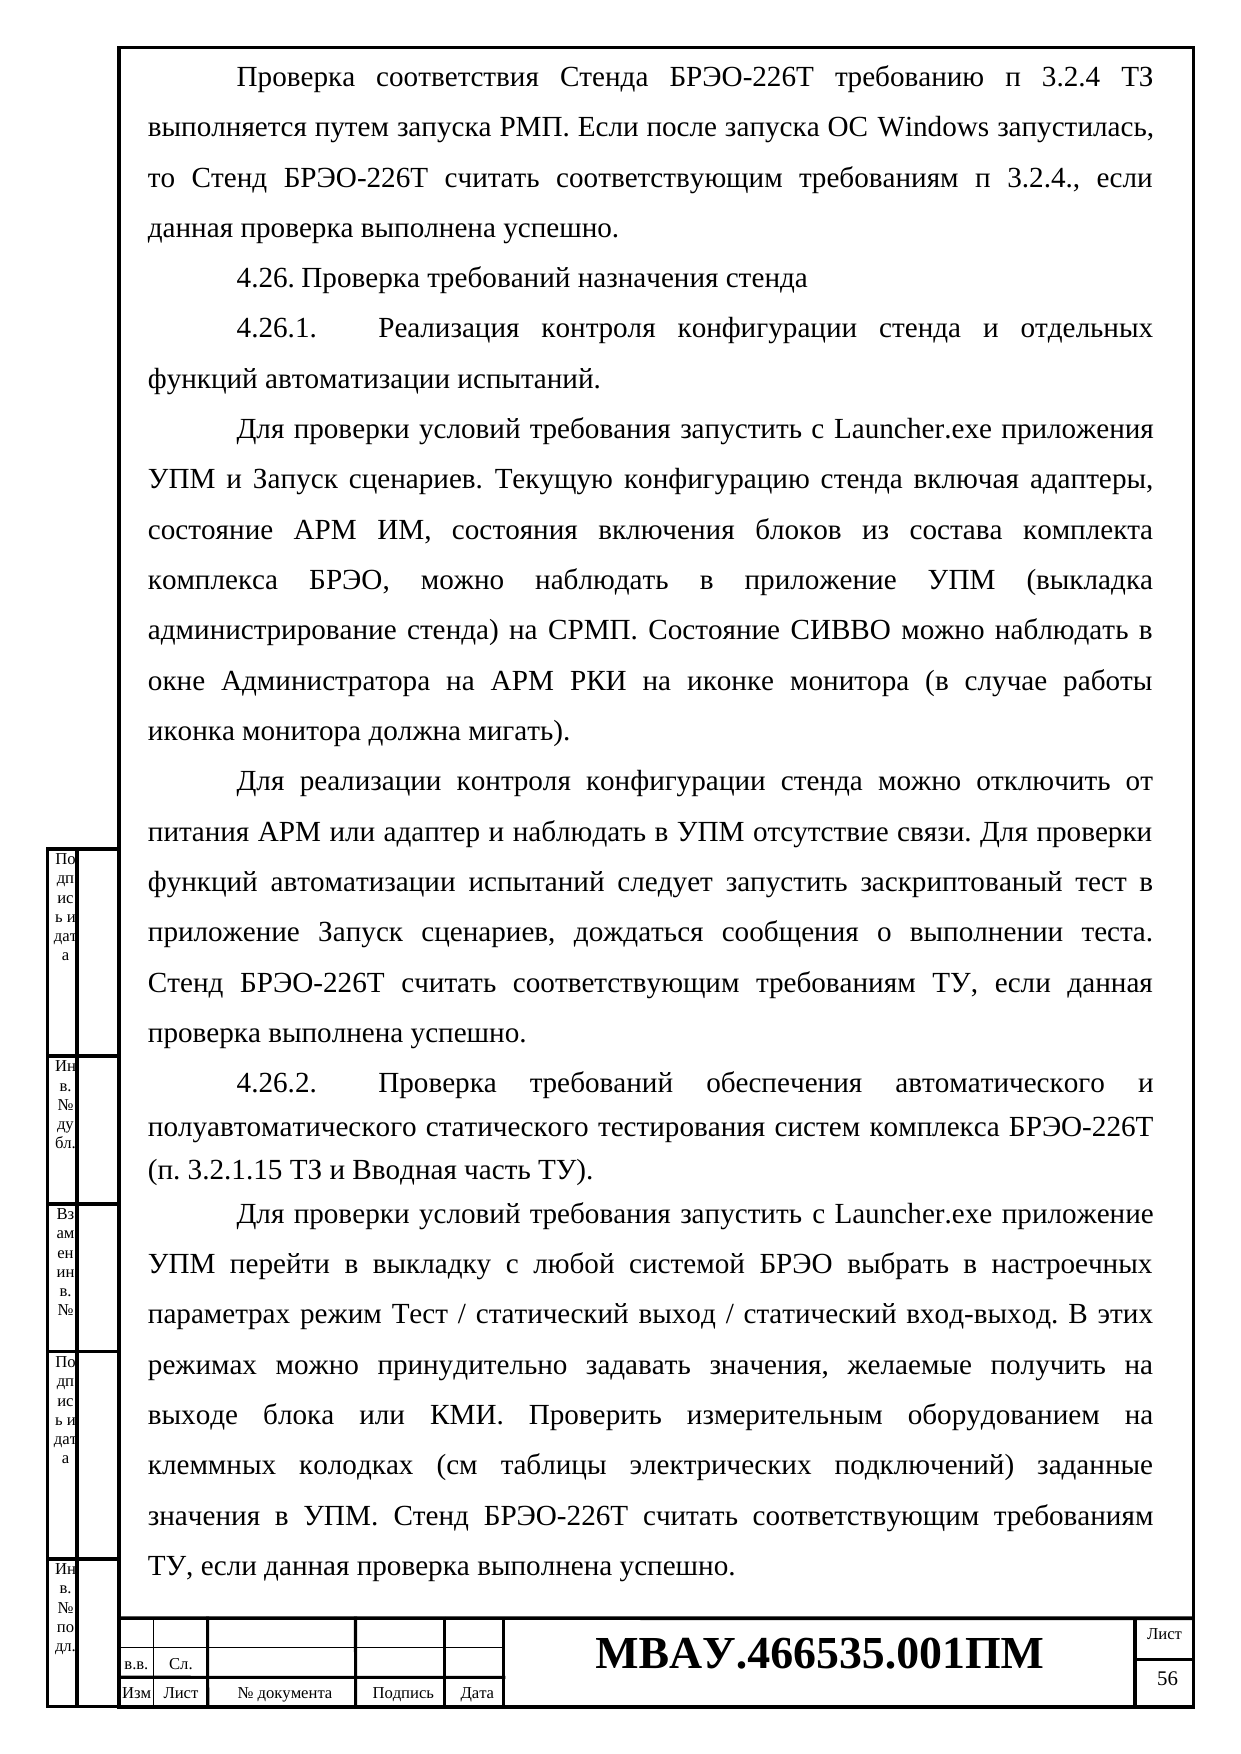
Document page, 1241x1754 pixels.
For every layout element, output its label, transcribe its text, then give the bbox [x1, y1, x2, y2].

text Для проверки условий требования запустить с Launcher.exe приложение УПМ перейти в выкладку с любой системой БРЭО выбрать в настроечных параметрах режим Тест / статический выход / статический вход-выход. В этих режимах можно принудительно задавать значения, желаемые получить на выходе блока или КМИ. Проверить измерительным оборудованием на клеммных колодках (см таблицы электрических подключений) заданные значения в УПМ. Стенд БРЭО-226Т считать соответствующим требованиям ТУ, если данная проверка выполнена успешно. [148, 1196, 1154, 1582]
text Для проверки условий требования запустить с Launcher.exe приложения УПМ и Запуск сценариев. Текущую конфигурацию стенда включая адаптеры, состояние АРМ ИМ, состояния включения блоков из состава комплекта комплекса БРЭО, можно наблюдать в приложение УПМ (выкладка администрирование стенда) на СРМП. Состояние СИВВО можно наблюдать в окне Администратора на АРМ РКИ на иконке монитора (в случае работы иконка монитора должна мигать). [148, 411, 1154, 747]
list Проверка требований обеспечения автоматического и полуавтоматического статического тестирования систем комплекса БРЭО-226Т (п. 3.2.1.15 ТЗ и Вводная часть ТУ). [148, 1065, 1154, 1186]
list Реализация контроля конфигурации стенда и отдельных функций автоматизации испытаний. [148, 311, 1154, 394]
list Проверка требований назначения стенда [148, 260, 1154, 294]
text Для реализации контроля конфигурации стенда можно отключить от питания АРМ или адаптер и наблюдать в УПМ отсутствие связи. Для проверки функций автоматизации испытаний следует запустить заскриптованый тест в приложение Запуск сценариев, дождаться сообщения о выполнении теста. Стенд БРЭО-226Т считать соответствующим требованиям ТУ, если данная проверка выполнена успешно. [148, 763, 1154, 1048]
text Проверка соответствия Стенда БРЭО-226Т требованию п 3.2.4 ТЗ выполняется путем запуска РМП. Если после запуска ОС Windows запустилась, то Стенд БРЭО-226Т считать соответствующим требованиям п 3.2.4., если данная проверка выполнена успешно. [148, 59, 1154, 243]
